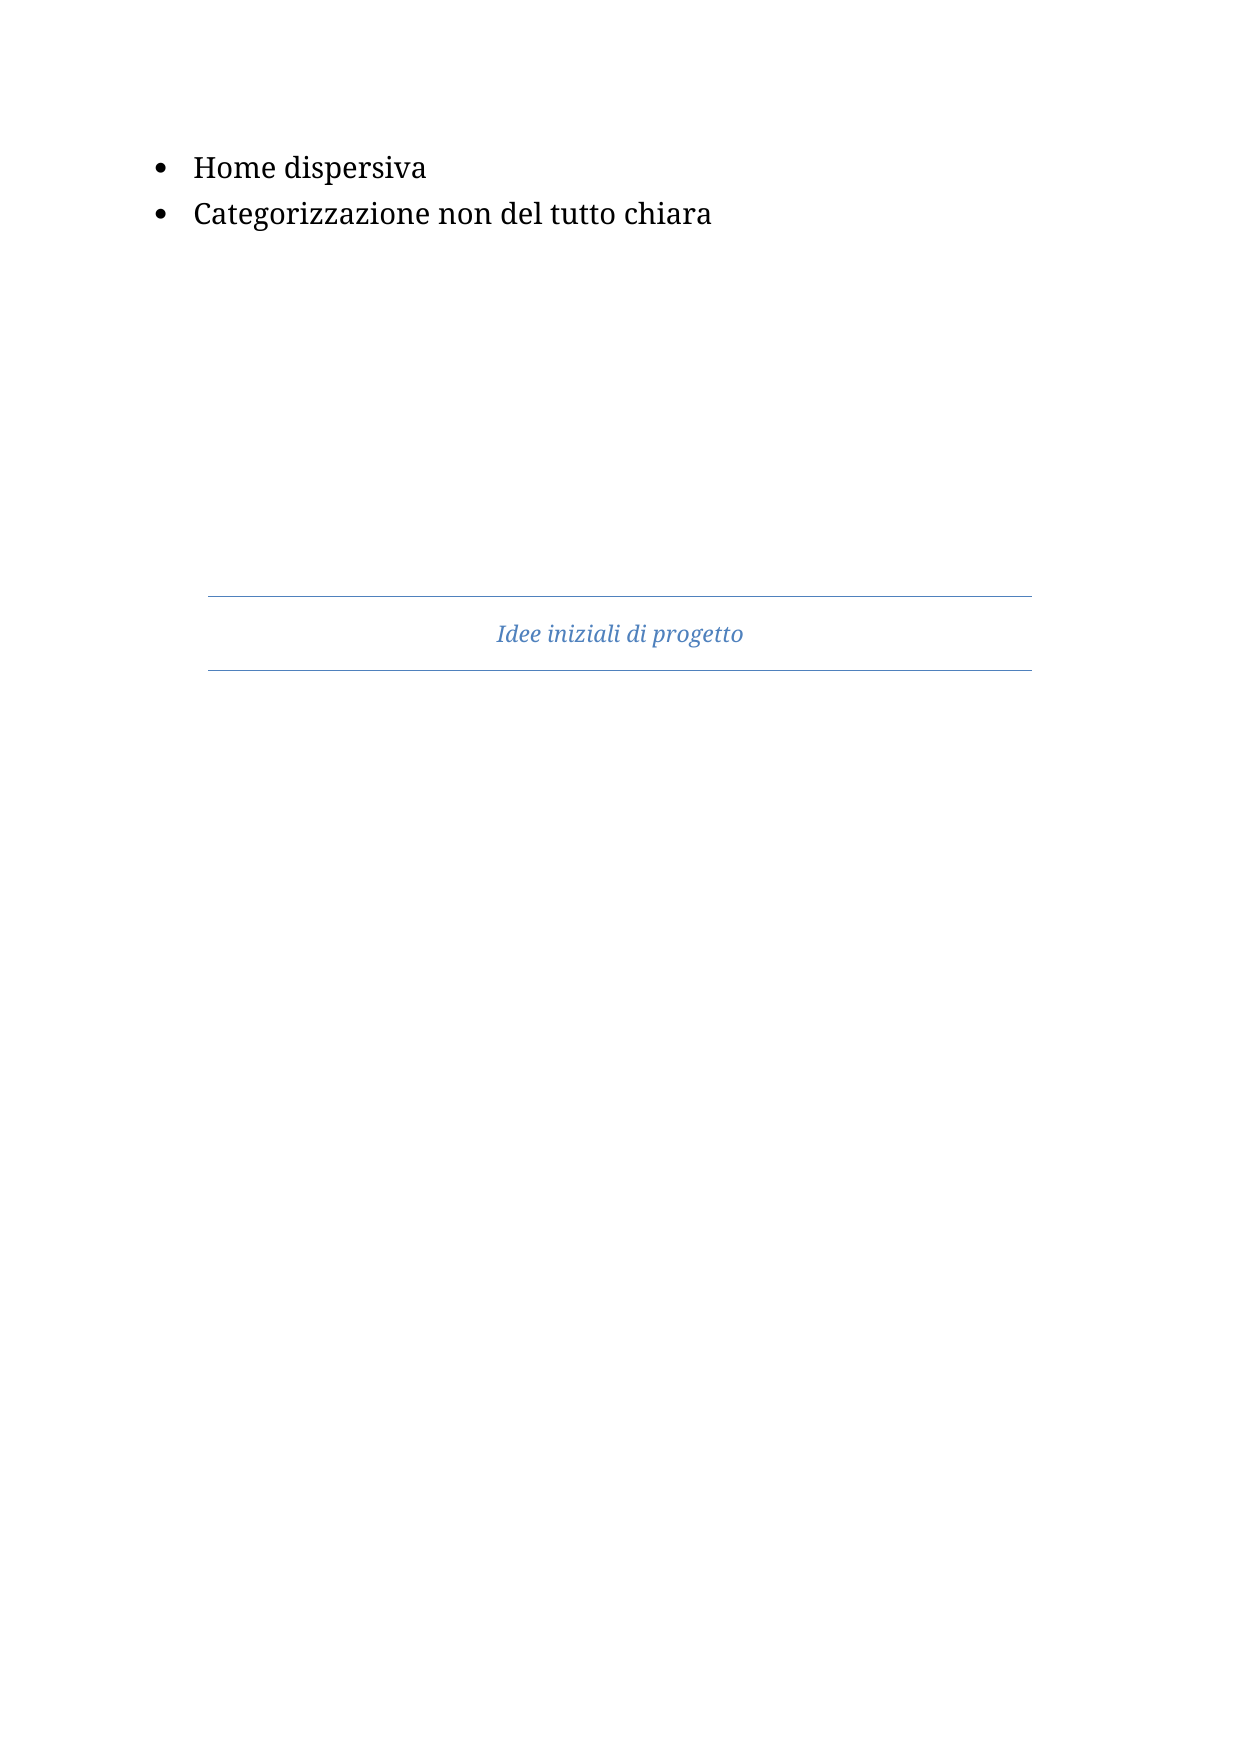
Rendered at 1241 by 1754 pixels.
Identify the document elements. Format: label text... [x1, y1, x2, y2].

text Idee iniziali di progetto [208, 597, 1032, 670]
list Categorizzazione non del tutto chiara [156, 193, 1122, 233]
list Home dispersiva [156, 148, 1122, 187]
